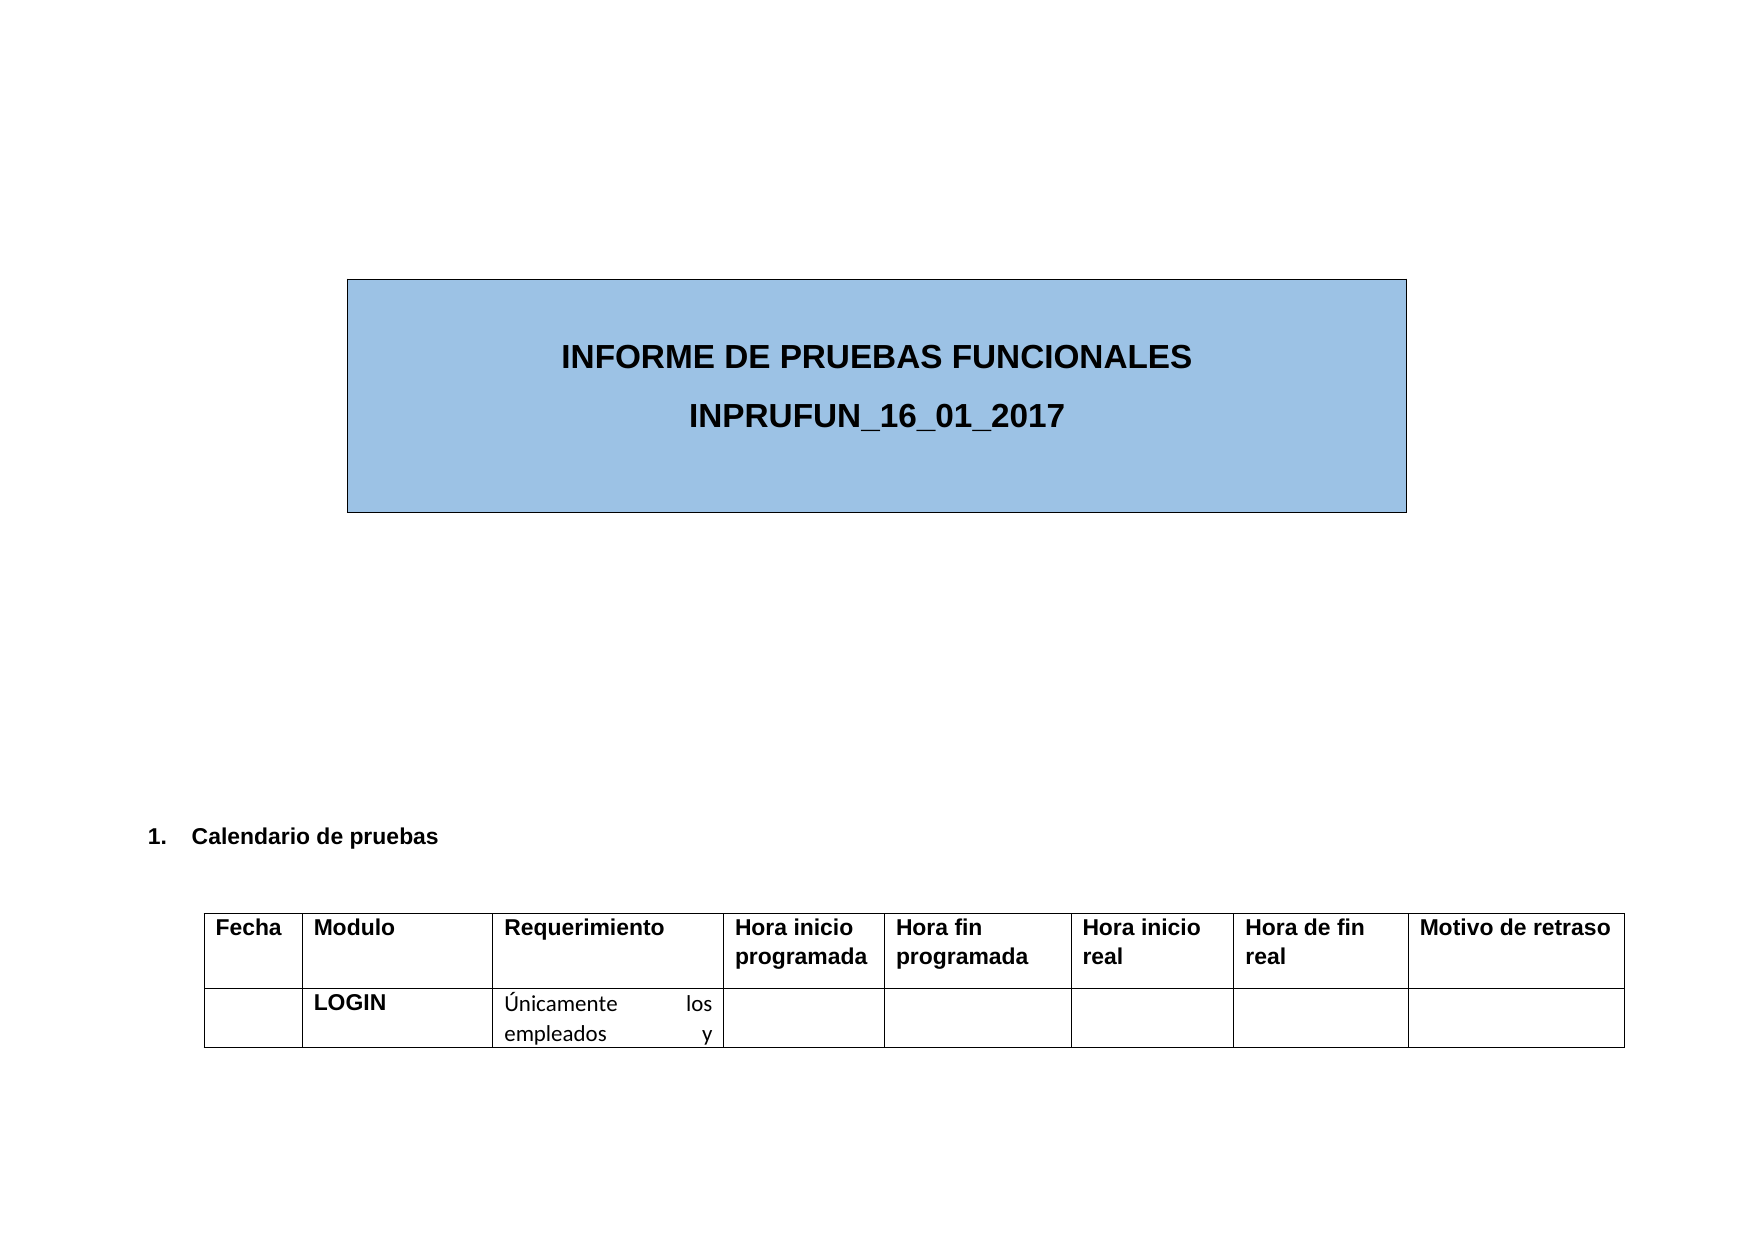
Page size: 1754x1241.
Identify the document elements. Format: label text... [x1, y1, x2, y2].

table_header INFORME DE PRUEBAS FUNCIONALES INPRUFUN_16_01_2017 [348, 280, 1406, 512]
table_header Fecha [205, 914, 302, 988]
table_header Hora fin programada [885, 914, 1071, 988]
table_header Modulo [303, 914, 492, 988]
table_cell LOGIN [303, 989, 492, 1047]
table_header Requerimiento [493, 914, 723, 988]
table_cell [205, 989, 302, 1047]
table_cell [1409, 989, 1624, 1047]
table_cell [885, 989, 1071, 1047]
table_header Motivo de retraso [1409, 914, 1624, 988]
table_header Hora inicio programada [724, 914, 884, 988]
table_header Hora de fin real [1234, 914, 1408, 988]
table_cell [1072, 989, 1233, 1047]
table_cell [493, 989, 723, 1047]
list Calendario de pruebas [148, 823, 1606, 849]
table_cell [1234, 989, 1408, 1047]
table_cell [724, 989, 884, 1047]
table_header Hora inicio real [1072, 914, 1233, 988]
